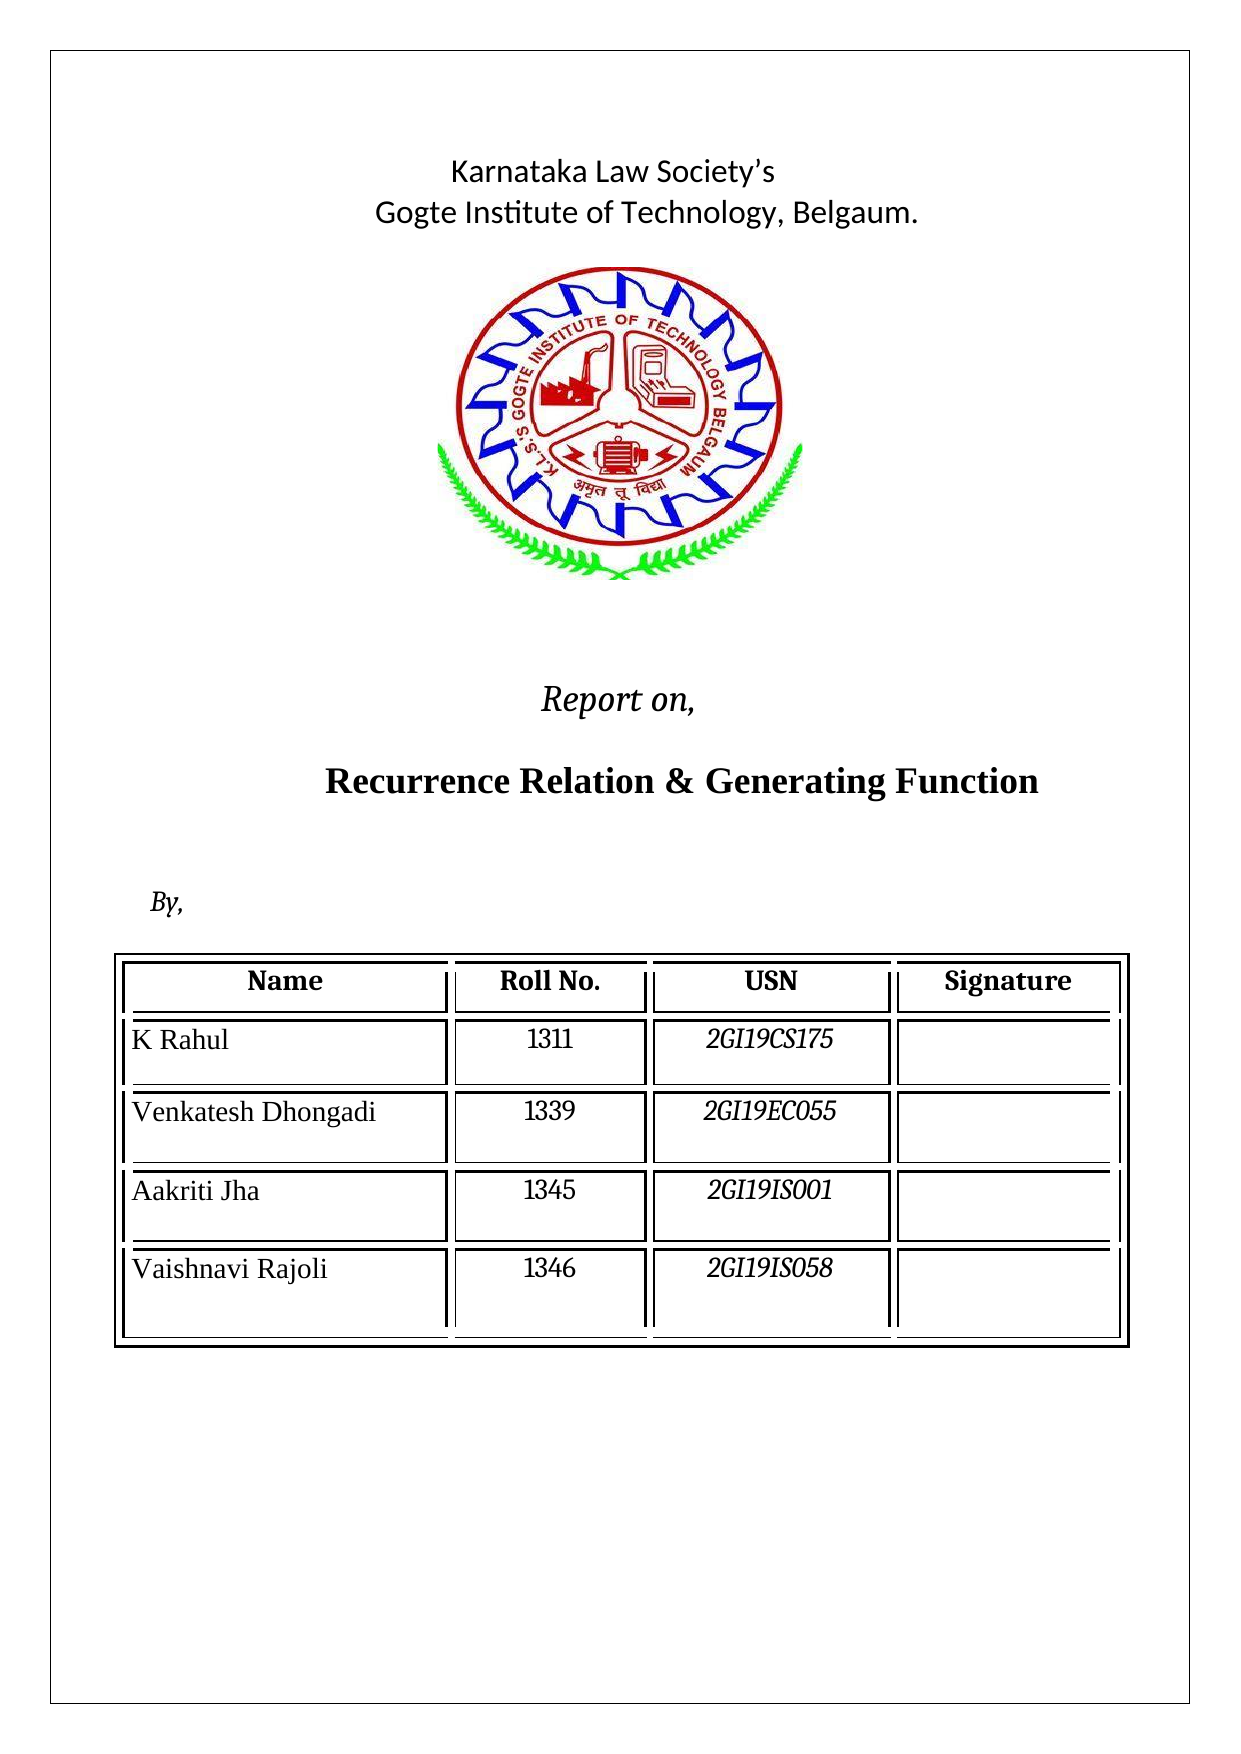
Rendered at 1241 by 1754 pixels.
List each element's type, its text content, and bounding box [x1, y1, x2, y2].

table_cell 2GI19CS175 [649, 1011, 893, 1083]
table_cell [893, 1011, 1124, 1083]
table_header Roll No. [451, 955, 649, 1011]
table_cell 1311 [451, 1011, 649, 1083]
table_header Signature [893, 955, 1124, 1011]
table_cell Venkatesh Dhongadi [120, 1084, 451, 1162]
table_header USN [649, 955, 893, 1011]
table_cell 2GI19EC055 [649, 1084, 893, 1162]
table_cell [893, 1162, 1124, 1240]
table_cell 2GI19IS058 [649, 1240, 893, 1337]
picture [437, 267, 803, 580]
text Karnataka Law Society’s [150, 150, 1090, 191]
table_cell [893, 1240, 1124, 1337]
table_cell 2GI19IS001 [649, 1162, 893, 1240]
table_cell [893, 1084, 1124, 1162]
text Gogte Institute of Technology, Belgaum. [375, 191, 1090, 231]
table_cell 1346 [451, 1240, 649, 1337]
table_header Name [120, 955, 451, 1011]
text By, [150, 885, 1090, 919]
table_cell Aakriti Jha [120, 1162, 451, 1240]
table_cell 1345 [451, 1162, 649, 1240]
table_cell Vaishnavi Rajoli [120, 1240, 451, 1337]
text Report on, [150, 677, 1090, 720]
table_cell K Rahul [120, 1011, 451, 1083]
table_cell 1339 [451, 1084, 649, 1162]
text Recurrence Relation & Generating Function [150, 758, 1090, 802]
